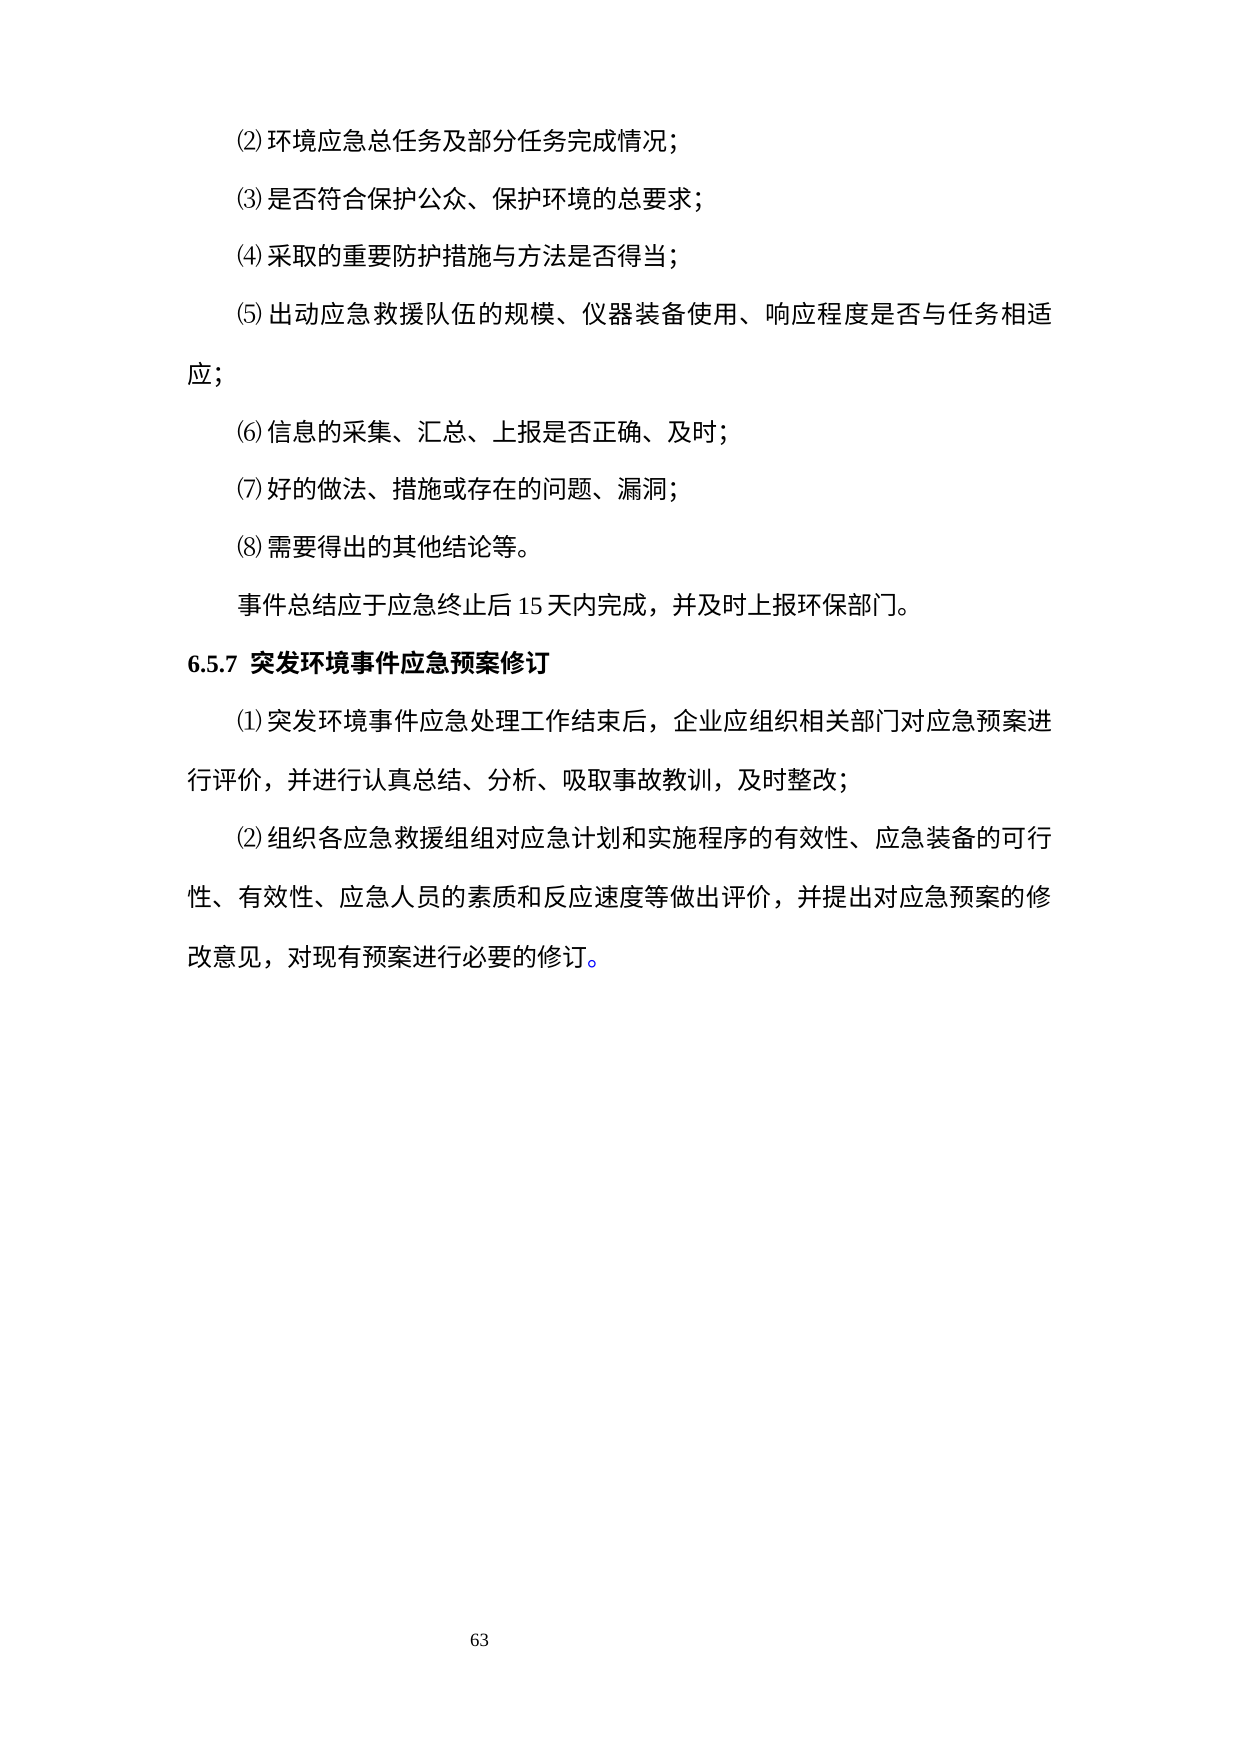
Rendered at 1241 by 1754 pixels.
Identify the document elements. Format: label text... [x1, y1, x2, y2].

subtitle 6.5.7 突发环境事件应急预案修订 [187, 642, 1053, 681]
text ⑸出动应急救援队伍的规模、仪器装备使用、响应程度是否与任务相适应； [187, 293, 1053, 392]
text ⑺好的做法、措施或存在的问题、漏洞； [187, 468, 1053, 508]
text ⑴突发环境事件应急处理工作结束后，企业应组织相关部门对应急预案进行评价，并进行认真总结、分析、吸取事故教训，及时整改； [187, 699, 1053, 798]
text ⑹信息的采集、汇总、上报是否正确、及时； [187, 410, 1053, 450]
text ⑻需要得出的其他结论等。 [187, 526, 1053, 566]
text ⑷采取的重要防护措施与方法是否得当； [187, 235, 1053, 275]
text 事件总结应于应急终止后15天内完成，并及时上报环保部门。 [187, 584, 1053, 623]
text ⑵环境应急总任务及部分任务完成情况； [187, 119, 1053, 159]
text ⑶是否符合保护公众、保护环境的总要求； [187, 177, 1053, 217]
text ⑵组织各应急救援组组对应急计划和实施程序的有效性、应急装备的可行性、有效性、应急人员的素质和反应速度等做出评价，并提出对应急预案的修改意见，对现有预案进行必要的修订。 [187, 817, 1053, 975]
